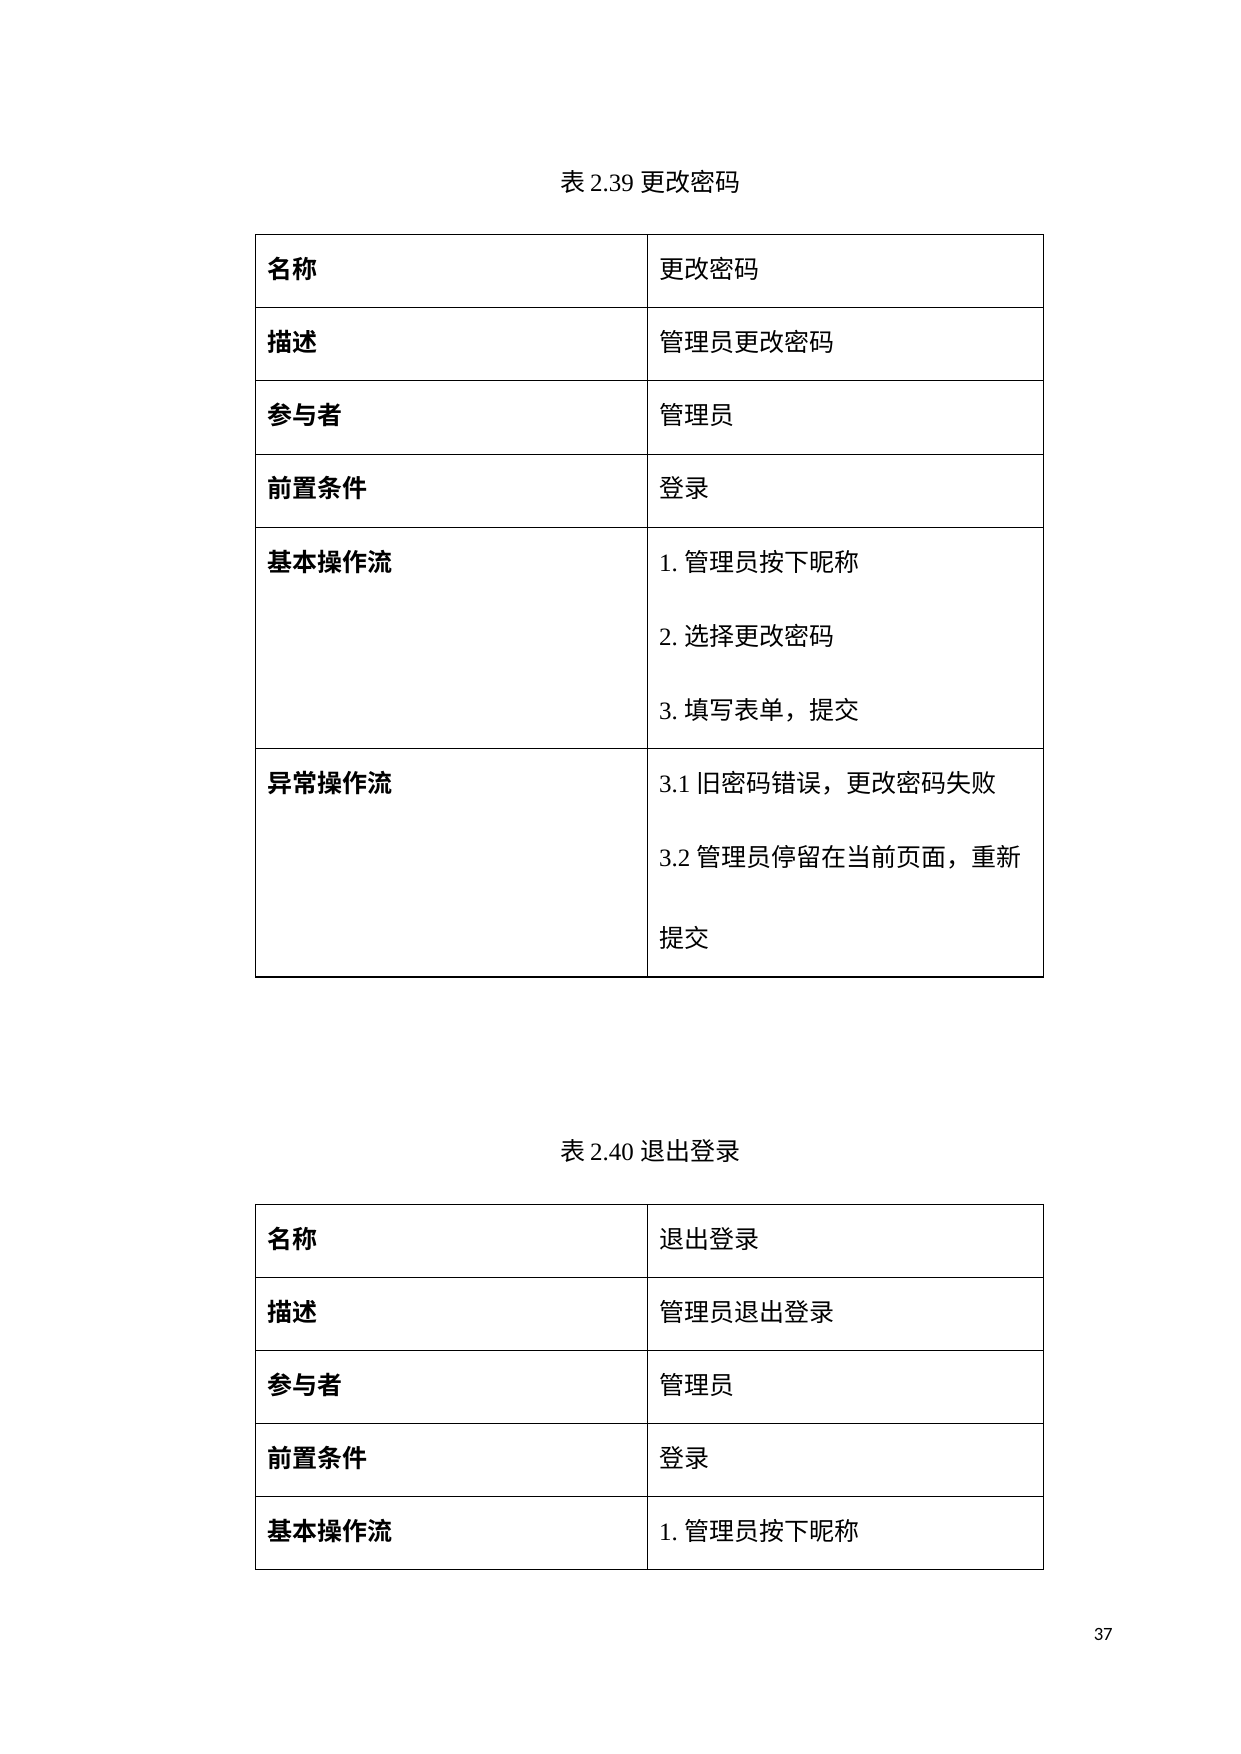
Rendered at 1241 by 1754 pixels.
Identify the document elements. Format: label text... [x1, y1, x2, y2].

table_header 更改密码 [648, 235, 1043, 307]
table_cell 基本操作流 [256, 528, 647, 748]
table_header 名称 [256, 235, 647, 307]
table_cell 管理员 [648, 381, 1043, 453]
table_cell 管理员按下昵称 选择更改密码 填写表单，提交 [648, 528, 1043, 748]
text 表2.40 退出登录 [177, 1117, 1122, 1182]
text 表2.39 更改密码 [177, 148, 1122, 213]
table_header 名称 [256, 1205, 647, 1277]
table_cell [648, 1497, 1043, 1569]
table_cell 管理员更改密码 [648, 308, 1043, 380]
table_cell 参与者 [256, 381, 647, 453]
table_cell 管理员 [648, 1351, 1043, 1423]
table_cell 前置条件 [256, 1424, 647, 1496]
table_header 退出登录 [648, 1205, 1043, 1277]
table_cell 描述 [256, 308, 647, 380]
table_cell 基本操作流 [256, 1497, 647, 1569]
table_cell 异常操作流 [256, 749, 647, 976]
table_cell 登录 [648, 1424, 1043, 1496]
table_cell 参与者 [256, 1351, 647, 1423]
table_cell 3.1 旧密码错误，更改密码失败 3.2 管理员停留在当前页面，重新提交 [648, 749, 1043, 976]
table_cell 描述 [256, 1278, 647, 1350]
table_cell 管理员退出登录 [648, 1278, 1043, 1350]
table_cell 前置条件 [256, 455, 647, 527]
table_cell 登录 [648, 455, 1043, 527]
